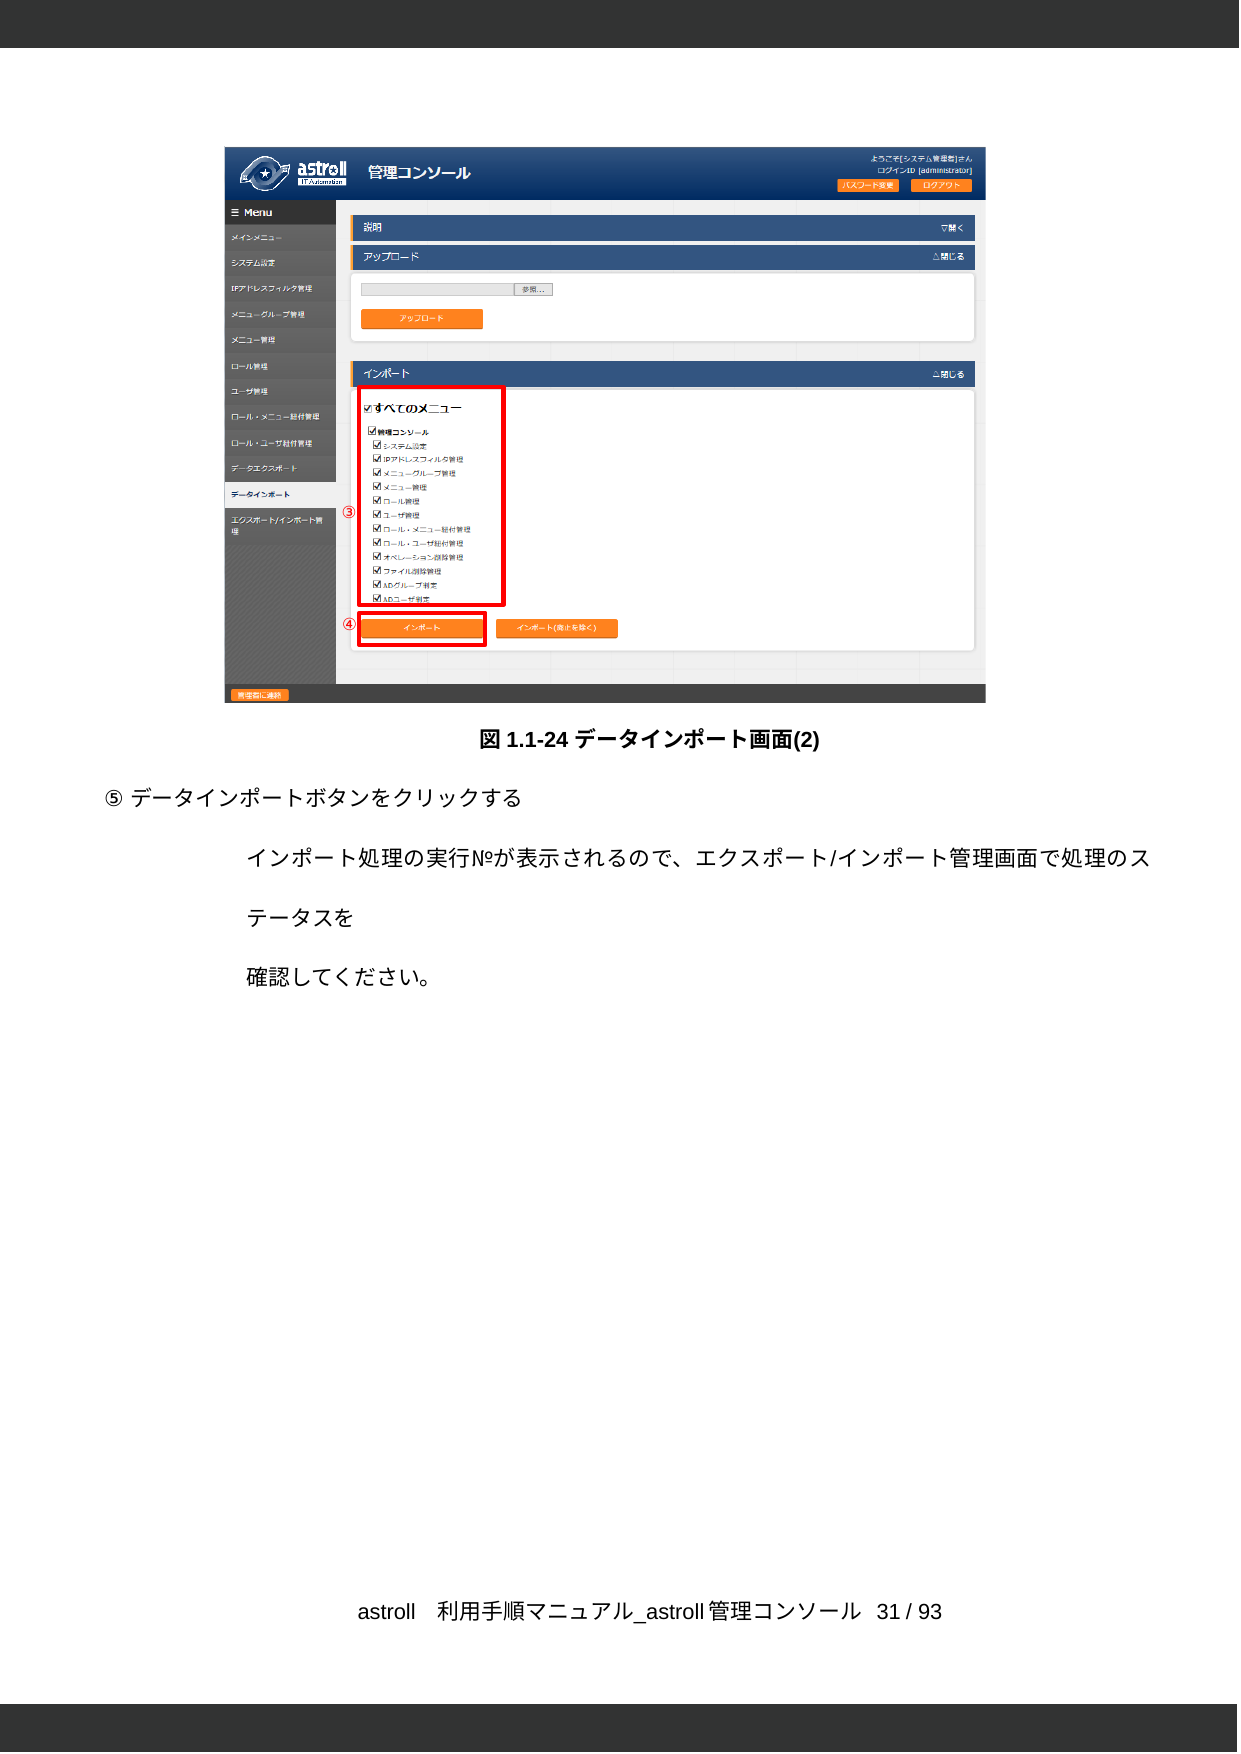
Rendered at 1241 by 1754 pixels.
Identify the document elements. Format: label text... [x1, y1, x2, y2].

text データインポートボタンをクリックする [104, 767, 1152, 827]
picture [0, 0, 1239, 48]
picture [224, 146, 986, 703]
text 図 1.1-24 データインポート画面(2) [148, 708, 1152, 767]
picture [0, 1704, 1237, 1752]
text インポート処理の実行№が表示されるので、エクスポート/インポート管理画面で処理のステータスを 確認してください。 [246, 827, 1152, 1006]
